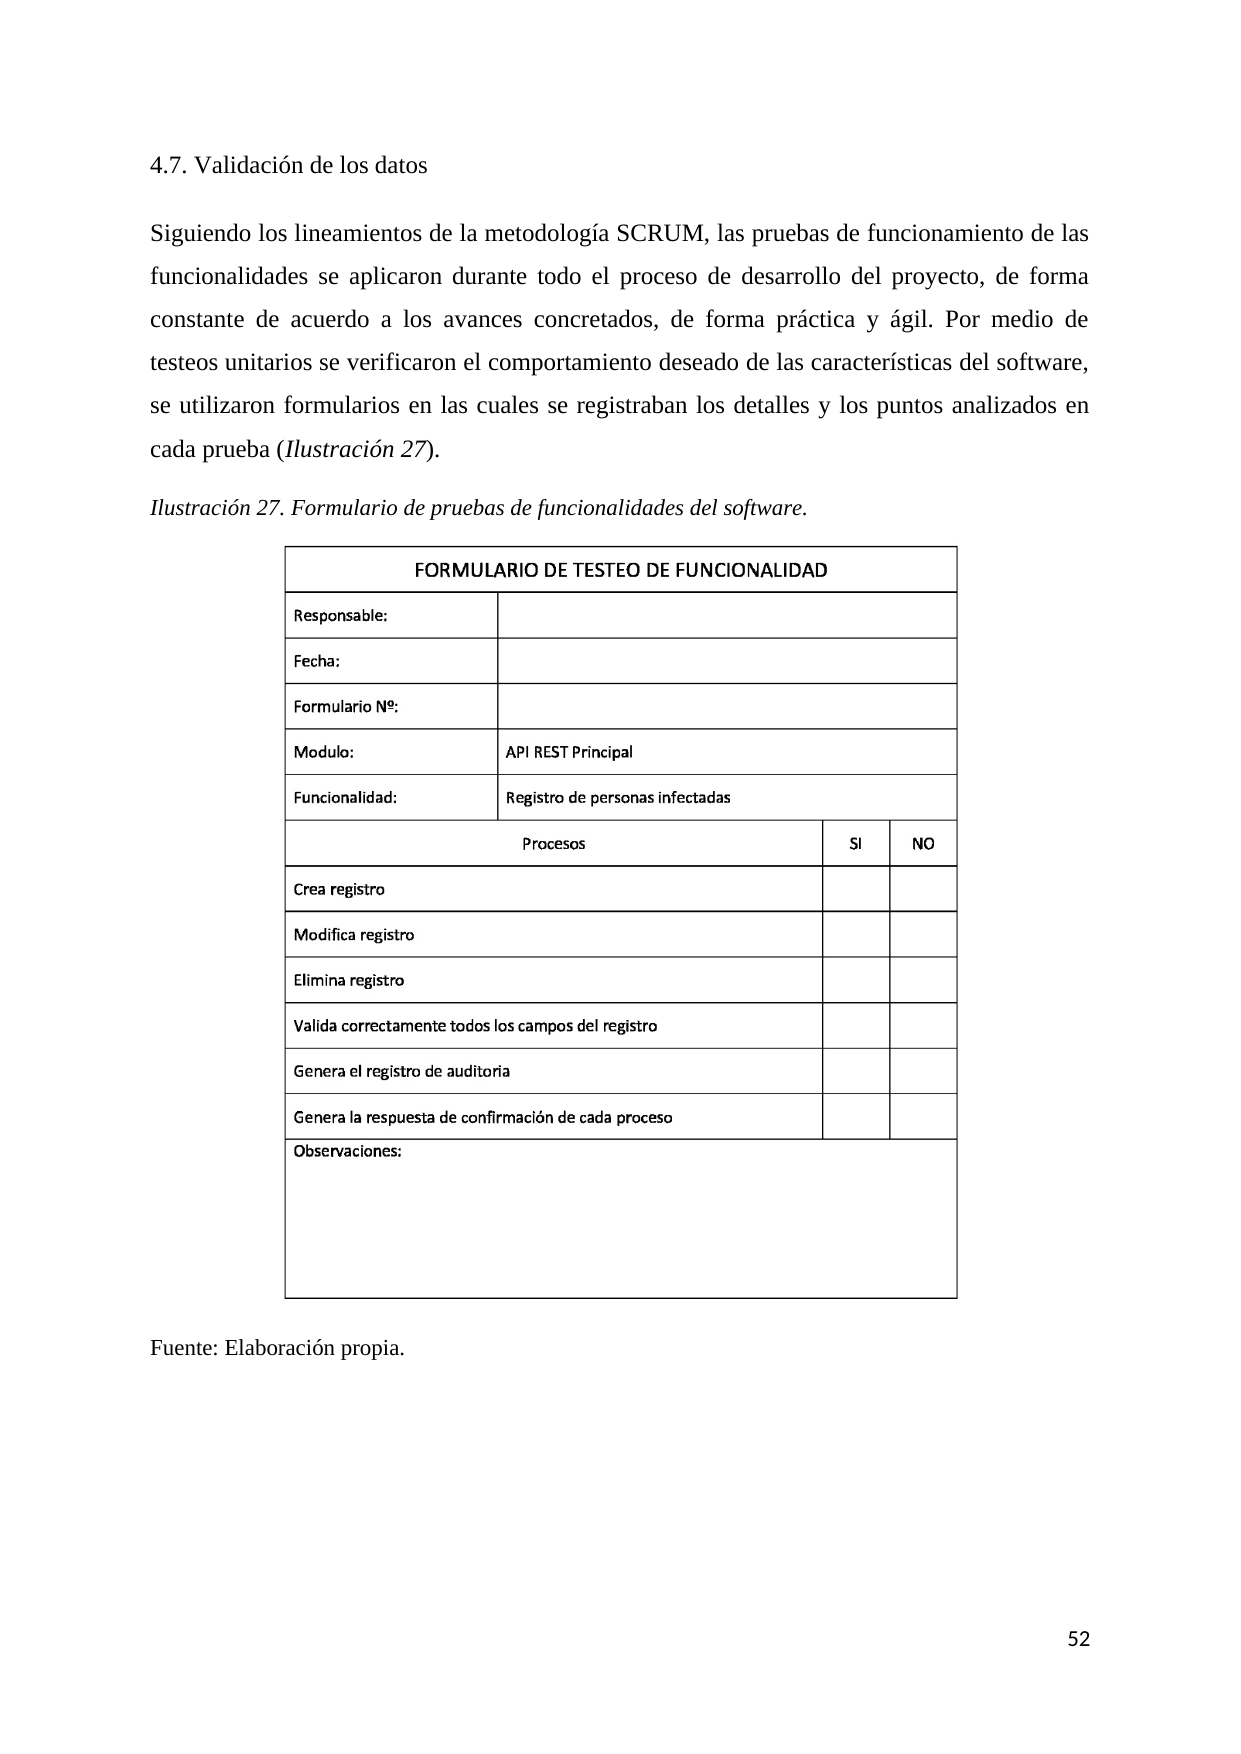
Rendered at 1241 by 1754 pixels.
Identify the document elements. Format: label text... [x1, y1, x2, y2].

text Fuente: Elaboración propia. [150, 1334, 1090, 1360]
text Ilustración 27. Formulario de pruebas de funcionalidades del software. [150, 493, 1090, 520]
text Siguiendo los lineamientos de la metodología SCRUM, las pruebas de funcionamiento de las funcionalidades se aplicaron durante todo el proceso de desarrollo del proyecto, de forma constante de acuerdo a los avances concretados, de forma práctica y ágil. Por medio de testeos unitarios se verificaron el comportamiento deseado de las características del software, se utilizaron formularios en las cuales se registraban los detalles y los puntos analizados en cada prueba (Ilustración 27). [150, 218, 1090, 462]
picture [278, 540, 962, 1304]
subtitle 4.7. Validación de los datos [150, 150, 1090, 179]
